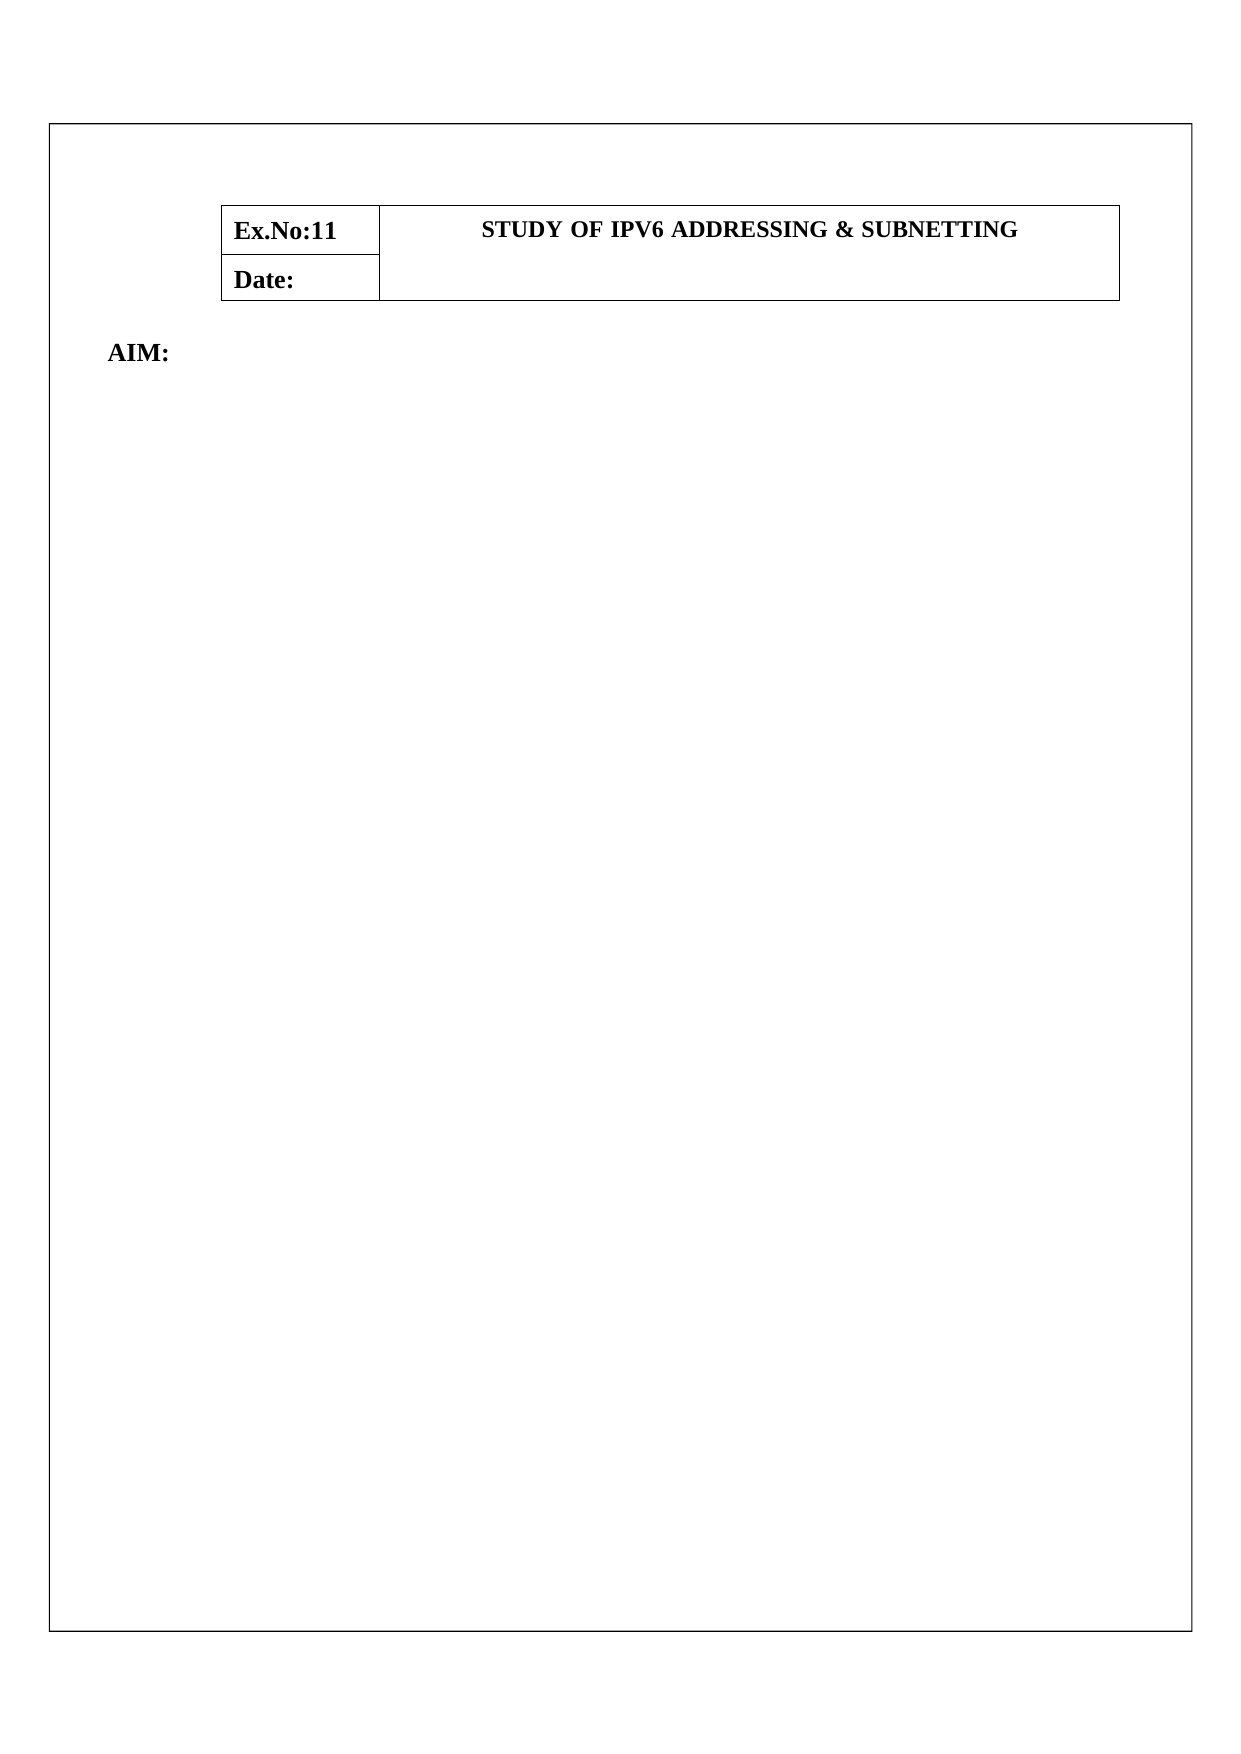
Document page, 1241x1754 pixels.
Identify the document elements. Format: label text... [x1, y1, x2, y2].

table_cell Date: [222, 255, 379, 300]
table_header Ex.No:11 [222, 206, 379, 253]
table_header STUDY OF IPV6 ADDRESSING & SUBNETTING [380, 206, 1119, 300]
text AIM: [107, 337, 1194, 367]
